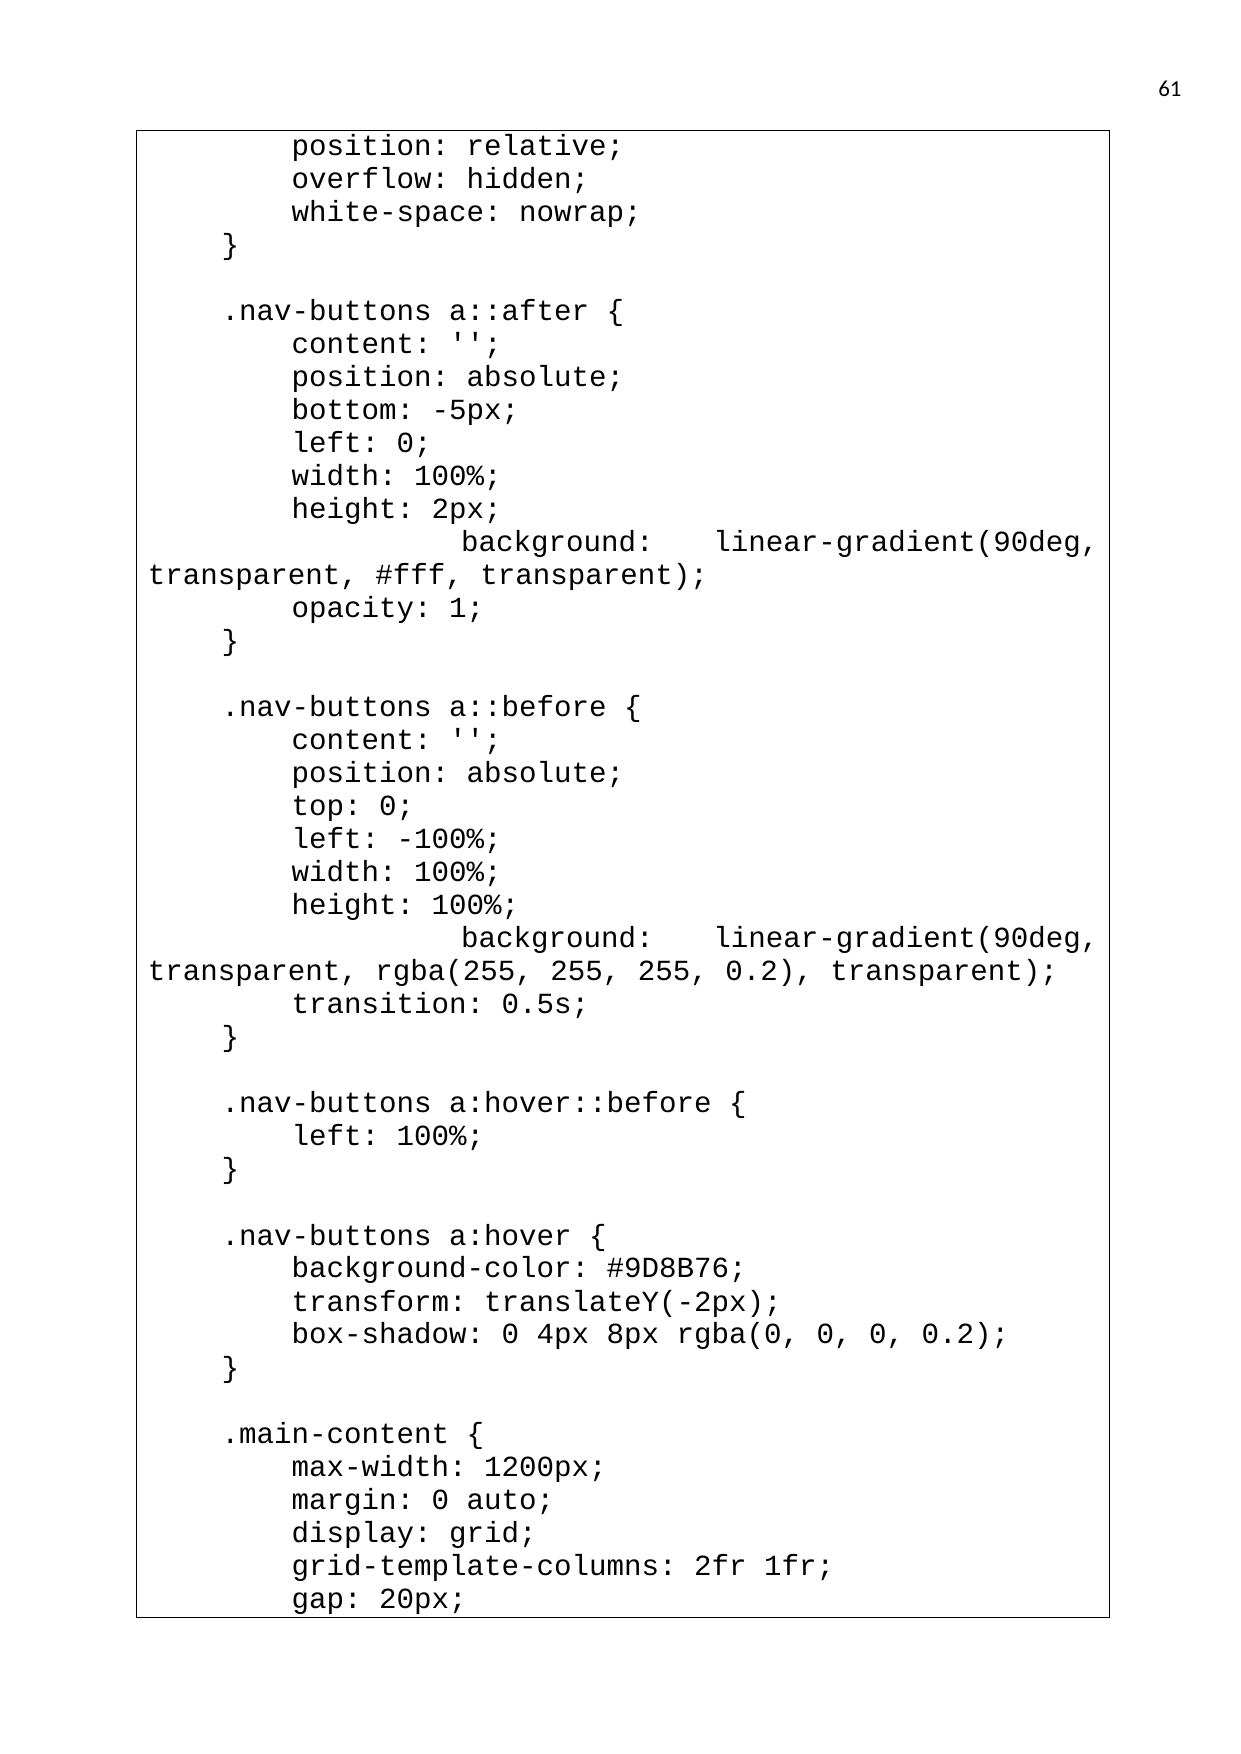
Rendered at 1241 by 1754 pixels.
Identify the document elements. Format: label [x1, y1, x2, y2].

table_header [137, 131, 1109, 1617]
